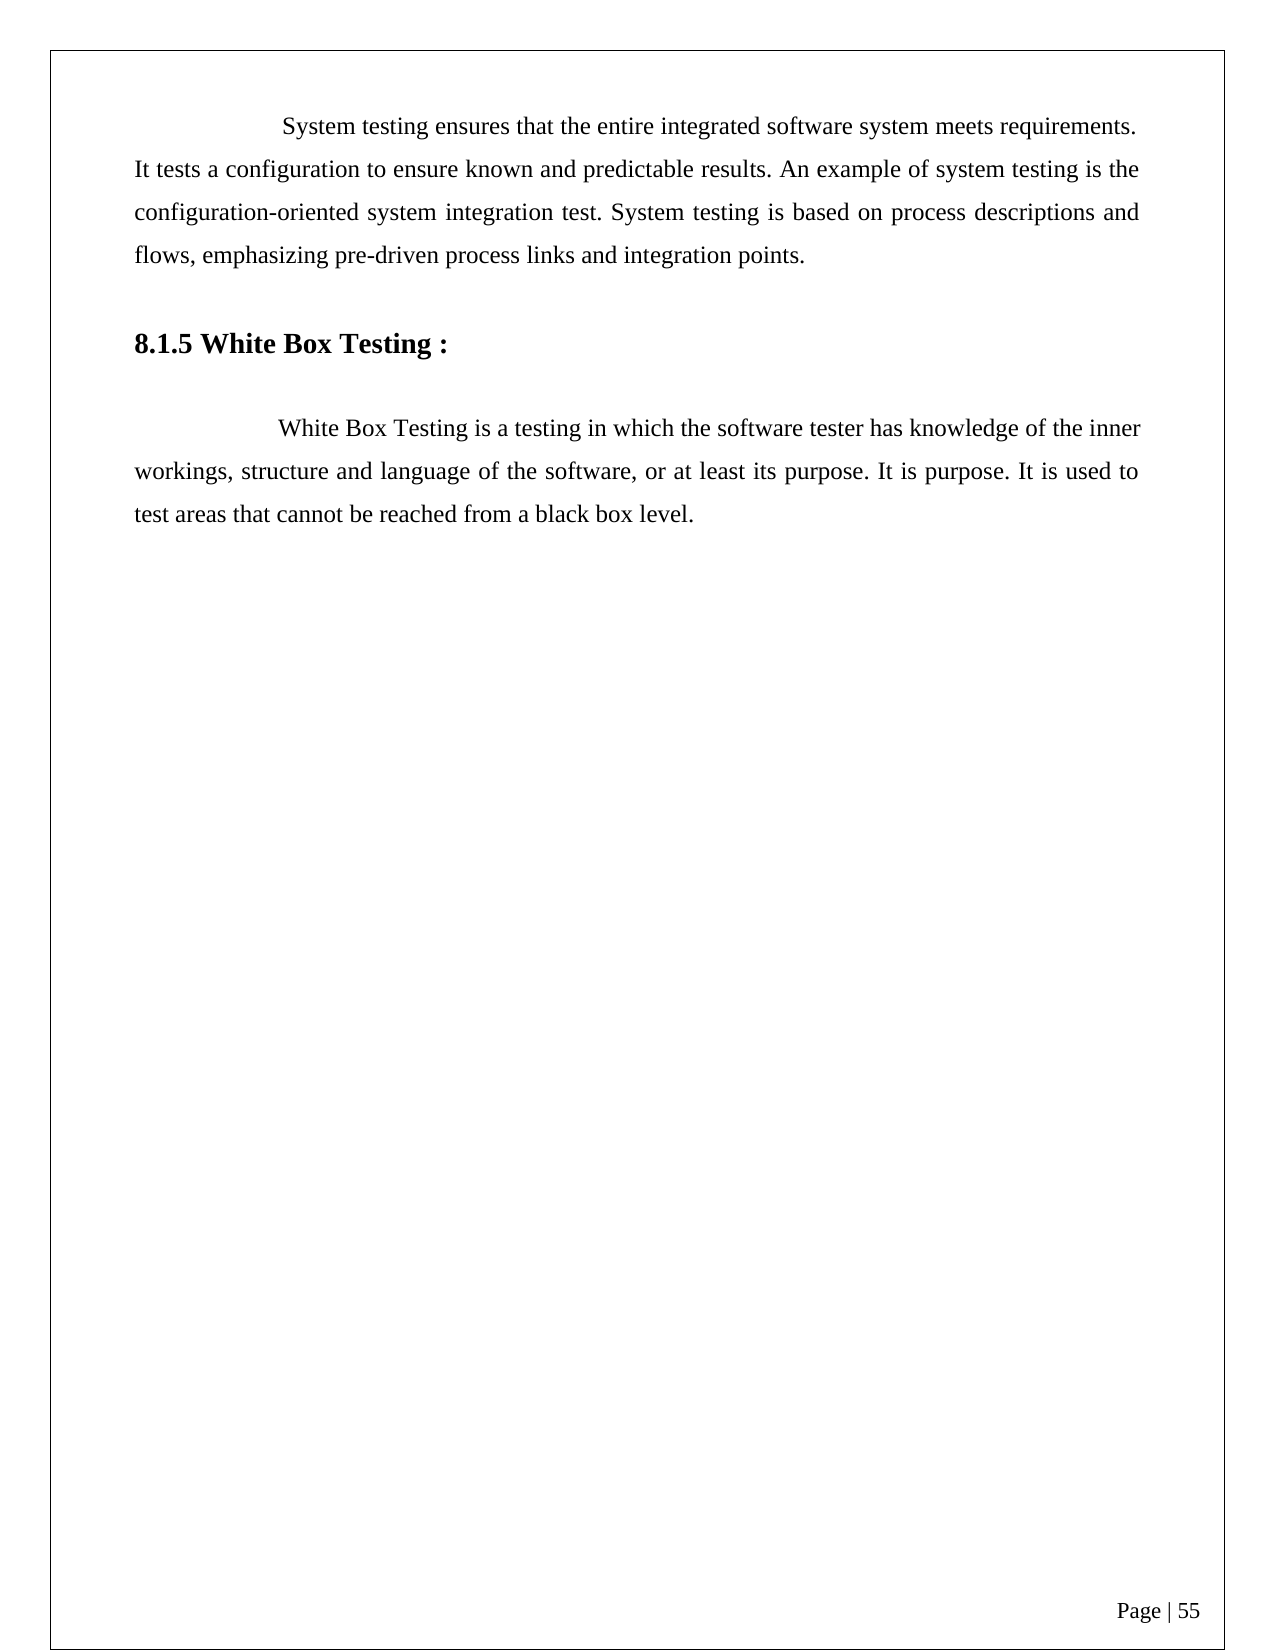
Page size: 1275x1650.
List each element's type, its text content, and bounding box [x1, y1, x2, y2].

text White Box Testing is a testing in which the software tester has knowledge of the inner workings, structure and language of the software, or at least its purpose. It is purpose. It is used to test areas that cannot be reached from a black box level. [134, 413, 1141, 528]
text System testing ensures that the entire integrated software system meets requirements. It tests a configuration to ensure known and predictable results. An example of system testing is the configuration-oriented system integration test. System testing is based on process descriptions and flows, emphasizing pre-driven process links and integration points. [134, 111, 1141, 269]
text 8.1.5 White Box Testing : [134, 327, 1141, 360]
